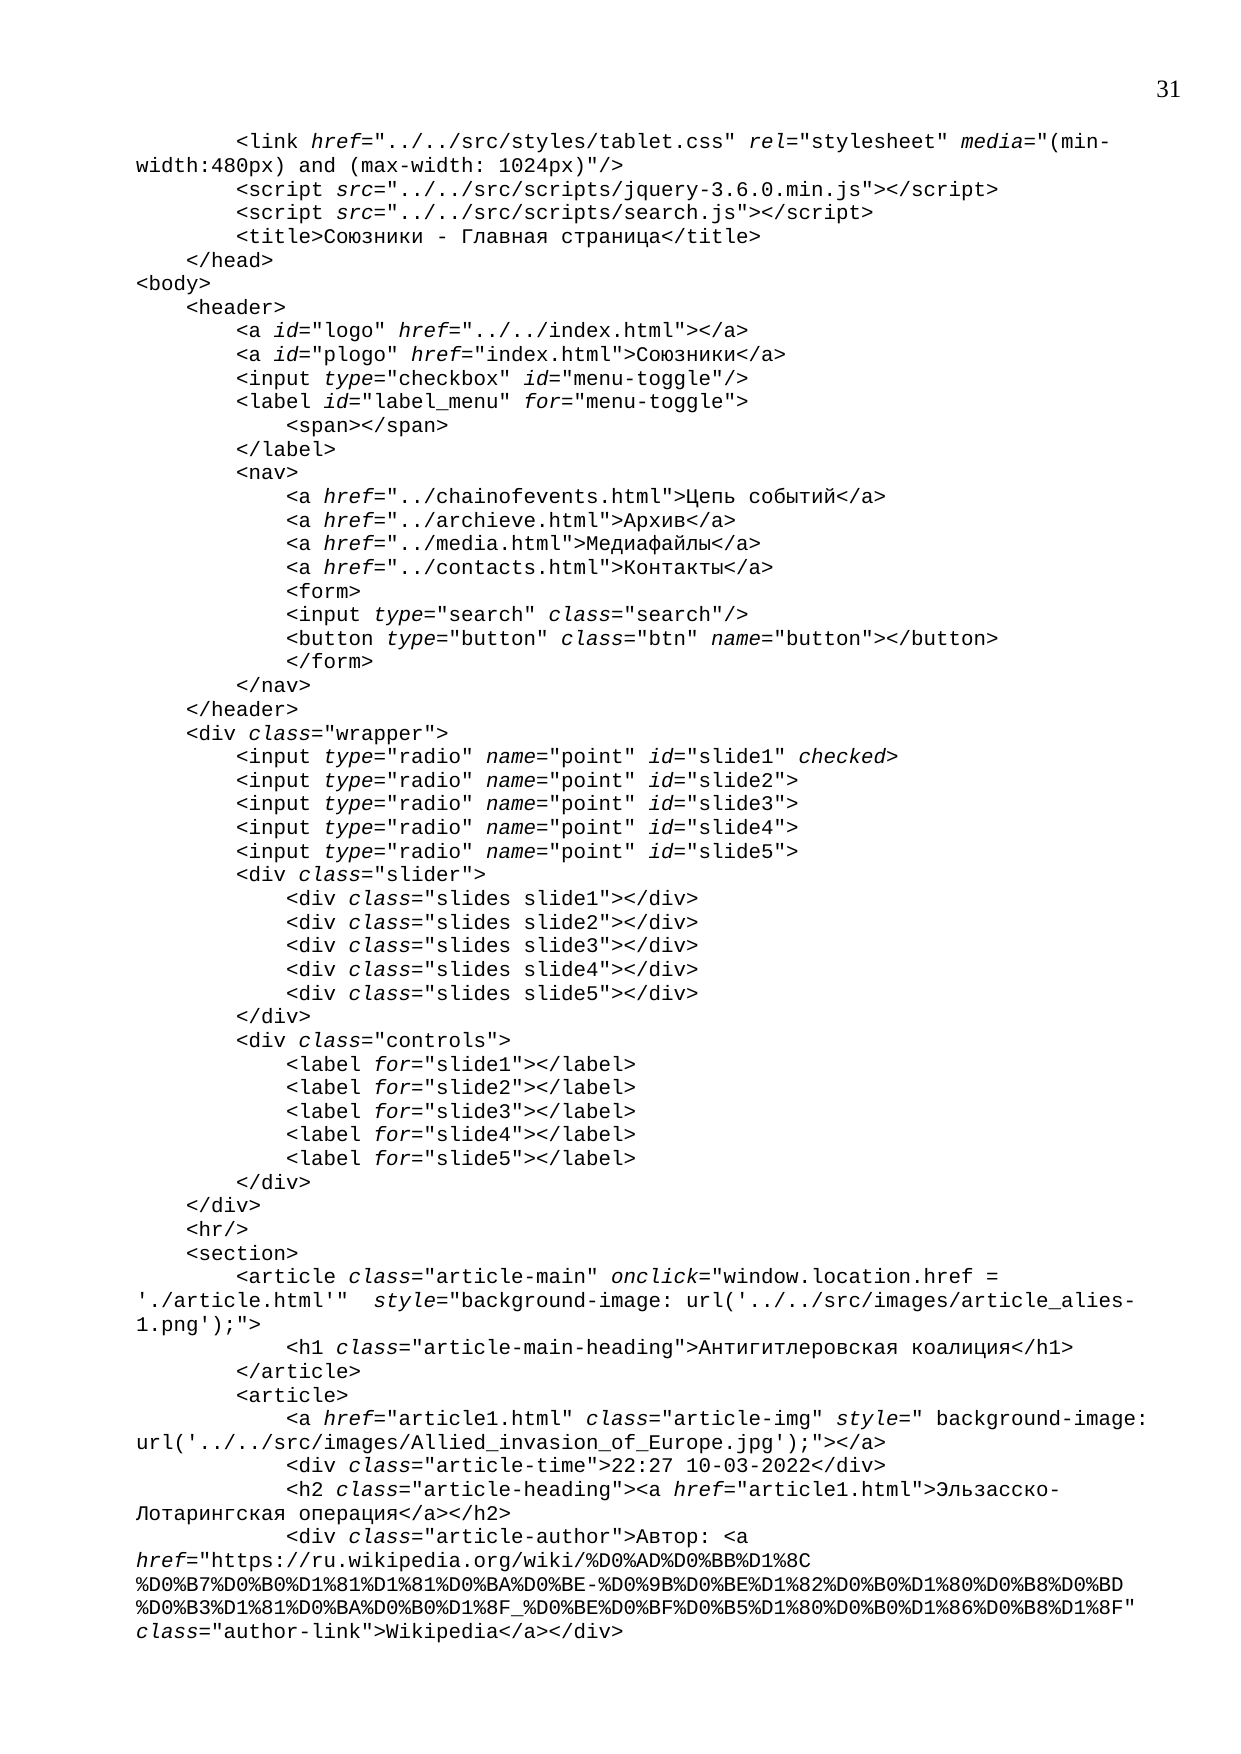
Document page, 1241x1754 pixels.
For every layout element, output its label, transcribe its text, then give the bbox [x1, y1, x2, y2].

text <a href="../contacts.html">Контакты</a> [136, 557, 1181, 581]
text <div class="slides slide1"></div> [136, 888, 1181, 912]
text </form> [136, 652, 1181, 675]
text <input type="search" class="search"/> [136, 604, 1181, 628]
text <input type="radio" name="point" id="slide2"> [136, 770, 1181, 793]
text <input type="checkbox" id="menu-toggle"/> [136, 368, 1181, 391]
text <hr/> [136, 1219, 1181, 1243]
text <section> [136, 1243, 1181, 1266]
text <header> [136, 297, 1181, 321]
text <a href="article1.html" class="article-img" style=" background-image: url('../../src/images/Allied_invasion_of_Europe.jpg');"></a> [136, 1408, 1181, 1456]
text </article> [136, 1361, 1181, 1384]
text <input type="radio" name="point" id="slide4"> [136, 817, 1181, 841]
text <label id="label_menu" for="menu-toggle"> [136, 391, 1181, 415]
text <div class="slider"> [136, 864, 1181, 888]
text </div> [136, 1195, 1181, 1219]
text </nav> [136, 675, 1181, 699]
text <title>Союзники - Главная страница</title> [136, 226, 1181, 249]
text <div class="slides slide3"></div> [136, 935, 1181, 959]
text <input type="radio" name="point" id="slide3"> [136, 793, 1181, 817]
text <script src="../../src/scripts/jquery-3.6.0.min.js"></script> [136, 179, 1181, 202]
text <a id="plogo" href="index.html">Союзники</a> [136, 344, 1181, 368]
text </header> [136, 699, 1181, 722]
text <script src="../../src/scripts/search.js"></script> [136, 202, 1181, 226]
text <div class="wrapper"> [136, 722, 1181, 746]
text <input type="radio" name="point" id="slide1" checked> [136, 746, 1181, 770]
text <a href="../media.html">Медиафайлы</a> [136, 533, 1181, 557]
text <label for="slide1"></label> [136, 1053, 1181, 1077]
text <article> [136, 1384, 1181, 1408]
text <span></span> [136, 415, 1181, 439]
text </div> [136, 1172, 1181, 1195]
text <nav> [136, 462, 1181, 486]
text <form> [136, 581, 1181, 604]
text <article class="article-main" onclick="window.location.href = './article.html'" style="background-image: url('../../src/images/article_alies-1.png');"> [136, 1266, 1181, 1337]
text <link href="../../src/styles/tablet.css" rel="stylesheet" media="(min-width:480px) and (max-width: 1024px)"/> [136, 131, 1181, 179]
text <div class="slides slide2"></div> [136, 912, 1181, 935]
text </head> [136, 249, 1181, 273]
text <input type="radio" name="point" id="slide5"> [136, 841, 1181, 864]
text <body> [136, 273, 1181, 297]
text <h1 class="article-main-heading">Антигитлеровская коалиция</h1> [136, 1337, 1181, 1361]
text <button type="button" class="btn" name="button"></button> [136, 628, 1181, 652]
text <label for="slide2"></label> [136, 1077, 1181, 1101]
text <label for="slide5"></label> [136, 1148, 1181, 1172]
text </label> [136, 439, 1181, 462]
text <a id="logo" href="../../index.html"></a> [136, 321, 1181, 344]
text </div> [136, 1006, 1181, 1030]
text <div class="article-time">22:27 10-03-2022</div> [136, 1456, 1181, 1479]
text <div class="slides slide5"></div> [136, 983, 1181, 1006]
text <label for="slide3"></label> [136, 1101, 1181, 1124]
text <div class="controls"> [136, 1030, 1181, 1053]
text <label for="slide4"></label> [136, 1124, 1181, 1148]
text <h2 class="article-heading"><a href="article1.html">Эльзасско-Лотарингская операция</a></h2> [136, 1479, 1181, 1526]
text <a href="../archieve.html">Архив</a> [136, 510, 1181, 533]
text <a href="../chainofevents.html">Цепь событий</a> [136, 486, 1181, 510]
text <div class="slides slide4"></div> [136, 959, 1181, 983]
text <div class="article-author">Автор: <a href="https://ru.wikipedia.org/wiki/%D0%AD%D0%BB%D1%8C%D0%B7%D0%B0%D1%81%D1%81%D0%BA%D0%BE-%D0%9B%D0%BE%D1%82%D0%B0%D1%80%D0%B8%D0%BD%D0%B3%D1%81%D0%BA%D0%B0%D1%8F_%D0%BE%D0%BF%D0%B5%D1%80%D0%B0%D1%86%D0%B8%D1%8F" class="author-link">Wikipedia</a></div> [136, 1526, 1181, 1645]
